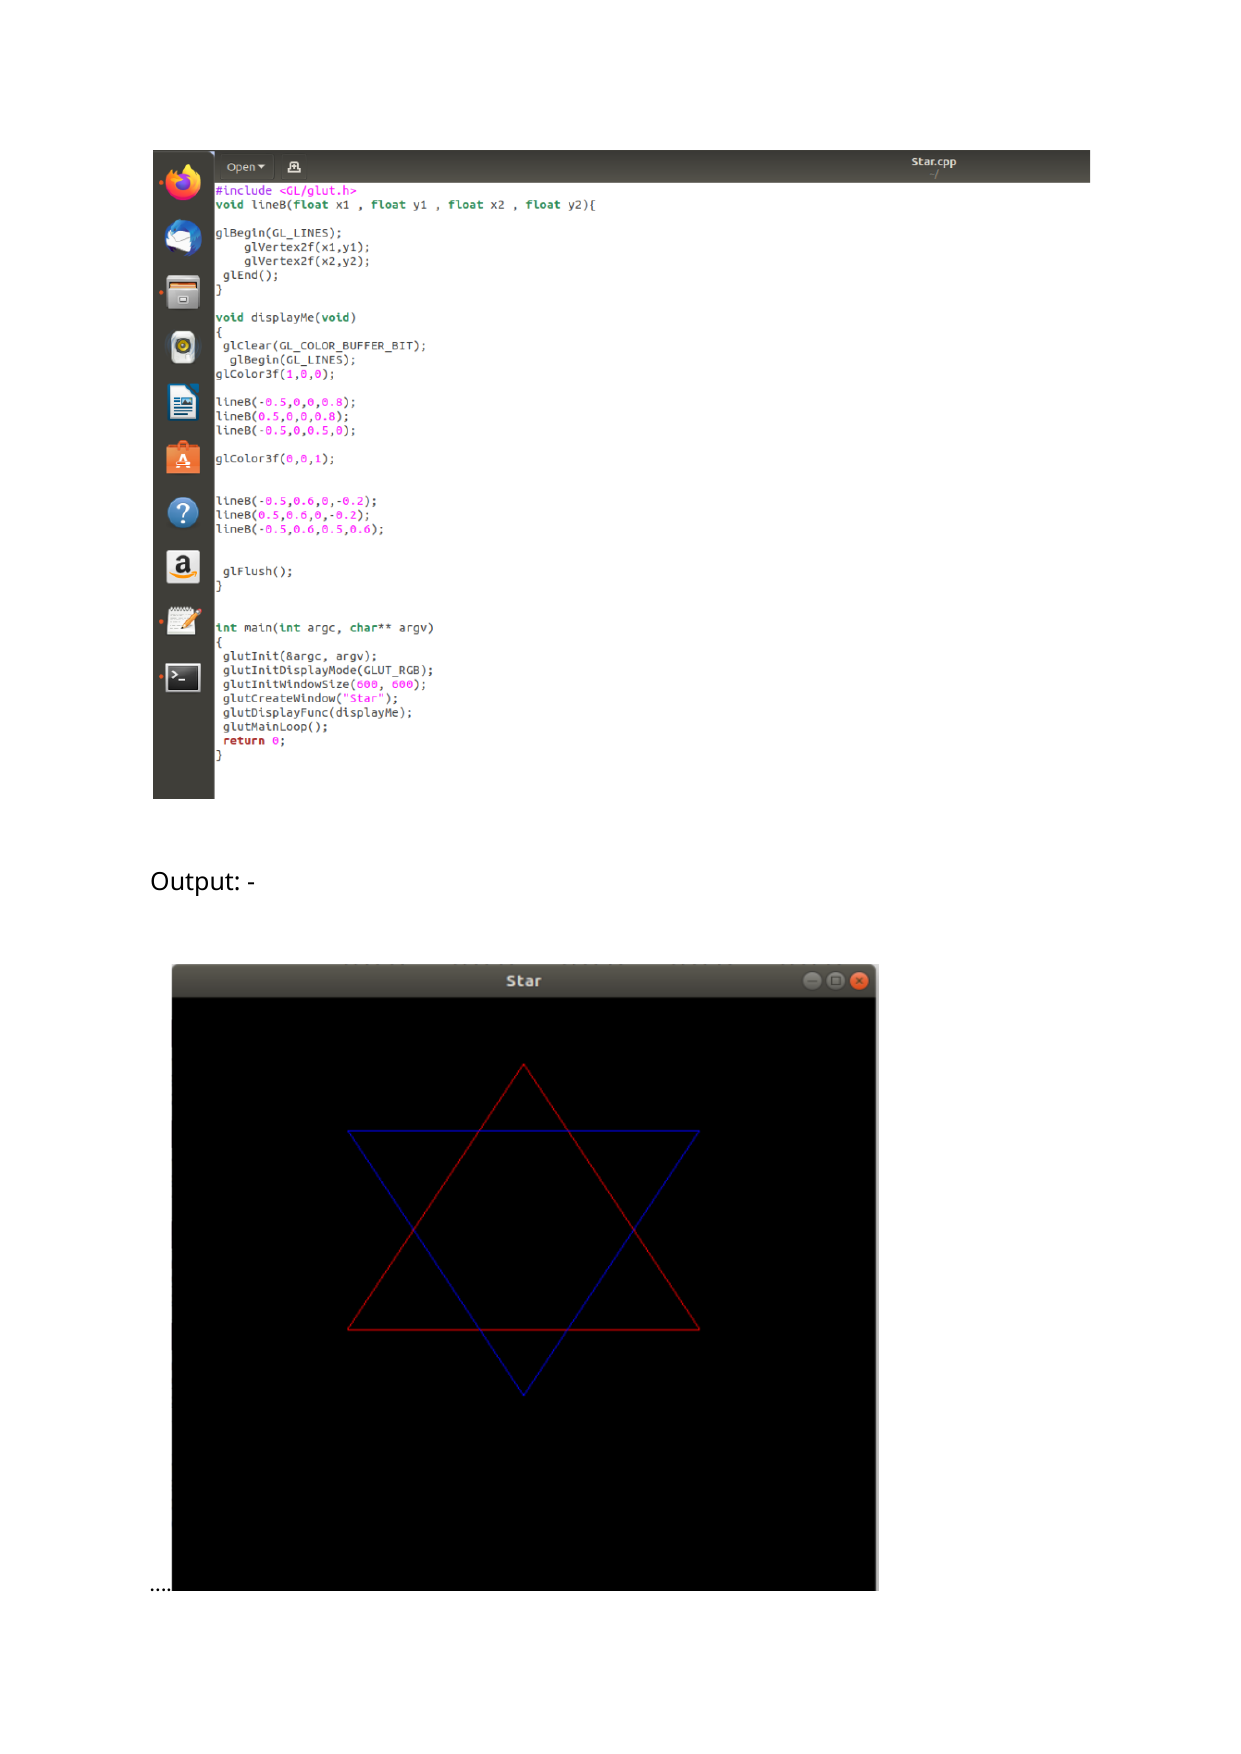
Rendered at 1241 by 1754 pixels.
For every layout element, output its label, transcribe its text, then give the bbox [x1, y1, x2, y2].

text Output: - [150, 864, 1090, 898]
picture [150, 150, 1091, 799]
picture [171, 964, 879, 1591]
